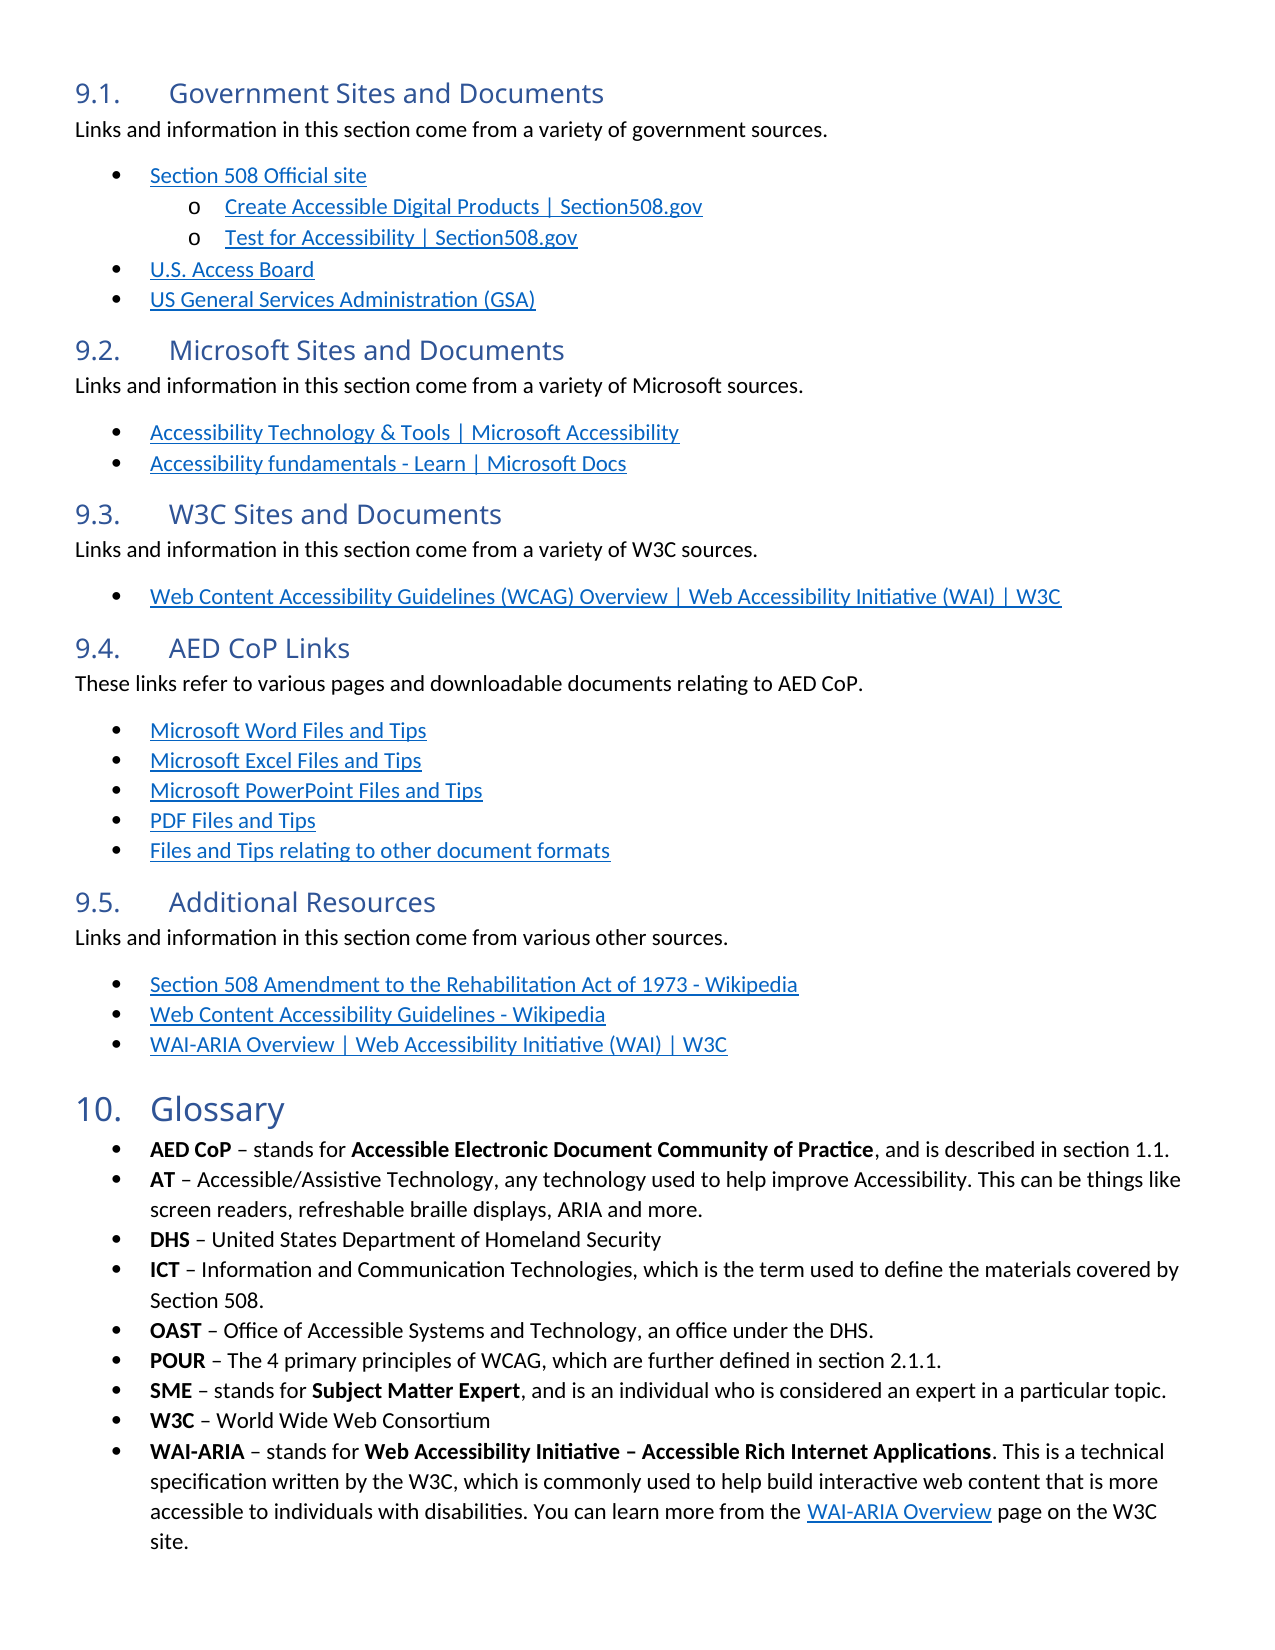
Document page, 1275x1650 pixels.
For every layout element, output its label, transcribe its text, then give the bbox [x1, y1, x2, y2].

text Microsoft Sites and Documents [75, 332, 1200, 369]
list DHS – United States Department of Homeland Security [112, 1225, 1200, 1253]
list Test for Accessibility | Section508.gov [187, 223, 1200, 252]
list WAI-ARIA – stands for Web Accessibility Initiative – Accessible Rich Internet Applications. This is a technical specification written by the W3C, which is commonly used to help build interactive web content that is more accessible to individuals with disabilities. You can learn more from the WAI-ARIA Overview page on the W3C site. [112, 1437, 1200, 1556]
list Microsoft Excel Files and Tips [112, 746, 1200, 774]
list Web Content Accessibility Guidelines - Wikipedia [112, 1000, 1200, 1028]
text Government Sites and Documents [75, 75, 1200, 112]
list WAI-ARIA Overview | Web Accessibility Initiative (WAI) | W3C [112, 1031, 1200, 1059]
list ICT – Information and Communication Technologies, which is the term used to define the materials covered by Section 508. [112, 1256, 1200, 1314]
list U.S. Access Board [112, 255, 1200, 283]
list Microsoft Word Files and Tips [112, 716, 1200, 744]
text Links and information in this section come from a variety of Microsoft sources. [75, 372, 1200, 400]
list W3C – World Wide Web Consortium [112, 1407, 1200, 1435]
list OAST – Office of Accessible Systems and Technology, an office under the DHS. [112, 1316, 1200, 1344]
text Links and information in this section come from a variety of W3C sources. [75, 535, 1200, 563]
text Links and information in this section come from various other sources. [75, 923, 1200, 951]
list Web Content Accessibility Guidelines (WCAG) Overview | Web Accessibility Initiative (WAI) | W3C [112, 582, 1200, 610]
list AED CoP – stands for Accessible Electronic Document Community of Practice, and is described in section 1.1. [112, 1135, 1200, 1163]
list Section 508 Official site [112, 162, 1200, 190]
text Glossary [75, 1086, 1200, 1131]
text Links and information in this section come from a variety of government sources. [75, 115, 1200, 143]
text Additional Resources [75, 883, 1200, 920]
list AT – Accessible/Assistive Technology, any technology used to help improve Accessibility. This can be things like screen readers, refreshable braille displays, ARIA and more. [112, 1165, 1200, 1223]
list Accessibility fundamentals - Learn | Microsoft Docs [112, 449, 1200, 477]
list Accessibility Technology & Tools | Microsoft Accessibility [112, 418, 1200, 447]
list Files and Tips relating to other document formats [112, 837, 1200, 865]
text AED CoP Links [75, 629, 1200, 666]
list Microsoft PowerPoint Files and Tips [112, 776, 1200, 804]
list Create Accessible Digital Products | Section508.gov [187, 192, 1200, 221]
list POUR – The 4 primary principles of WCAG, which are further defined in section 2.1.1. [112, 1346, 1200, 1374]
list US General Services Administration (GSA) [112, 285, 1200, 313]
list SME – stands for Subject Matter Expert, and is an individual who is considered an expert in a particular topic. [112, 1376, 1200, 1404]
list PDF Files and Tips [112, 806, 1200, 834]
text W3C Sites and Documents [75, 496, 1200, 532]
list Section 508 Amendment to the Rehabilitation Act of 1973 - Wikipedia [112, 970, 1200, 998]
text These links refer to various pages and downloadable documents relating to AED CoP. [75, 669, 1200, 697]
